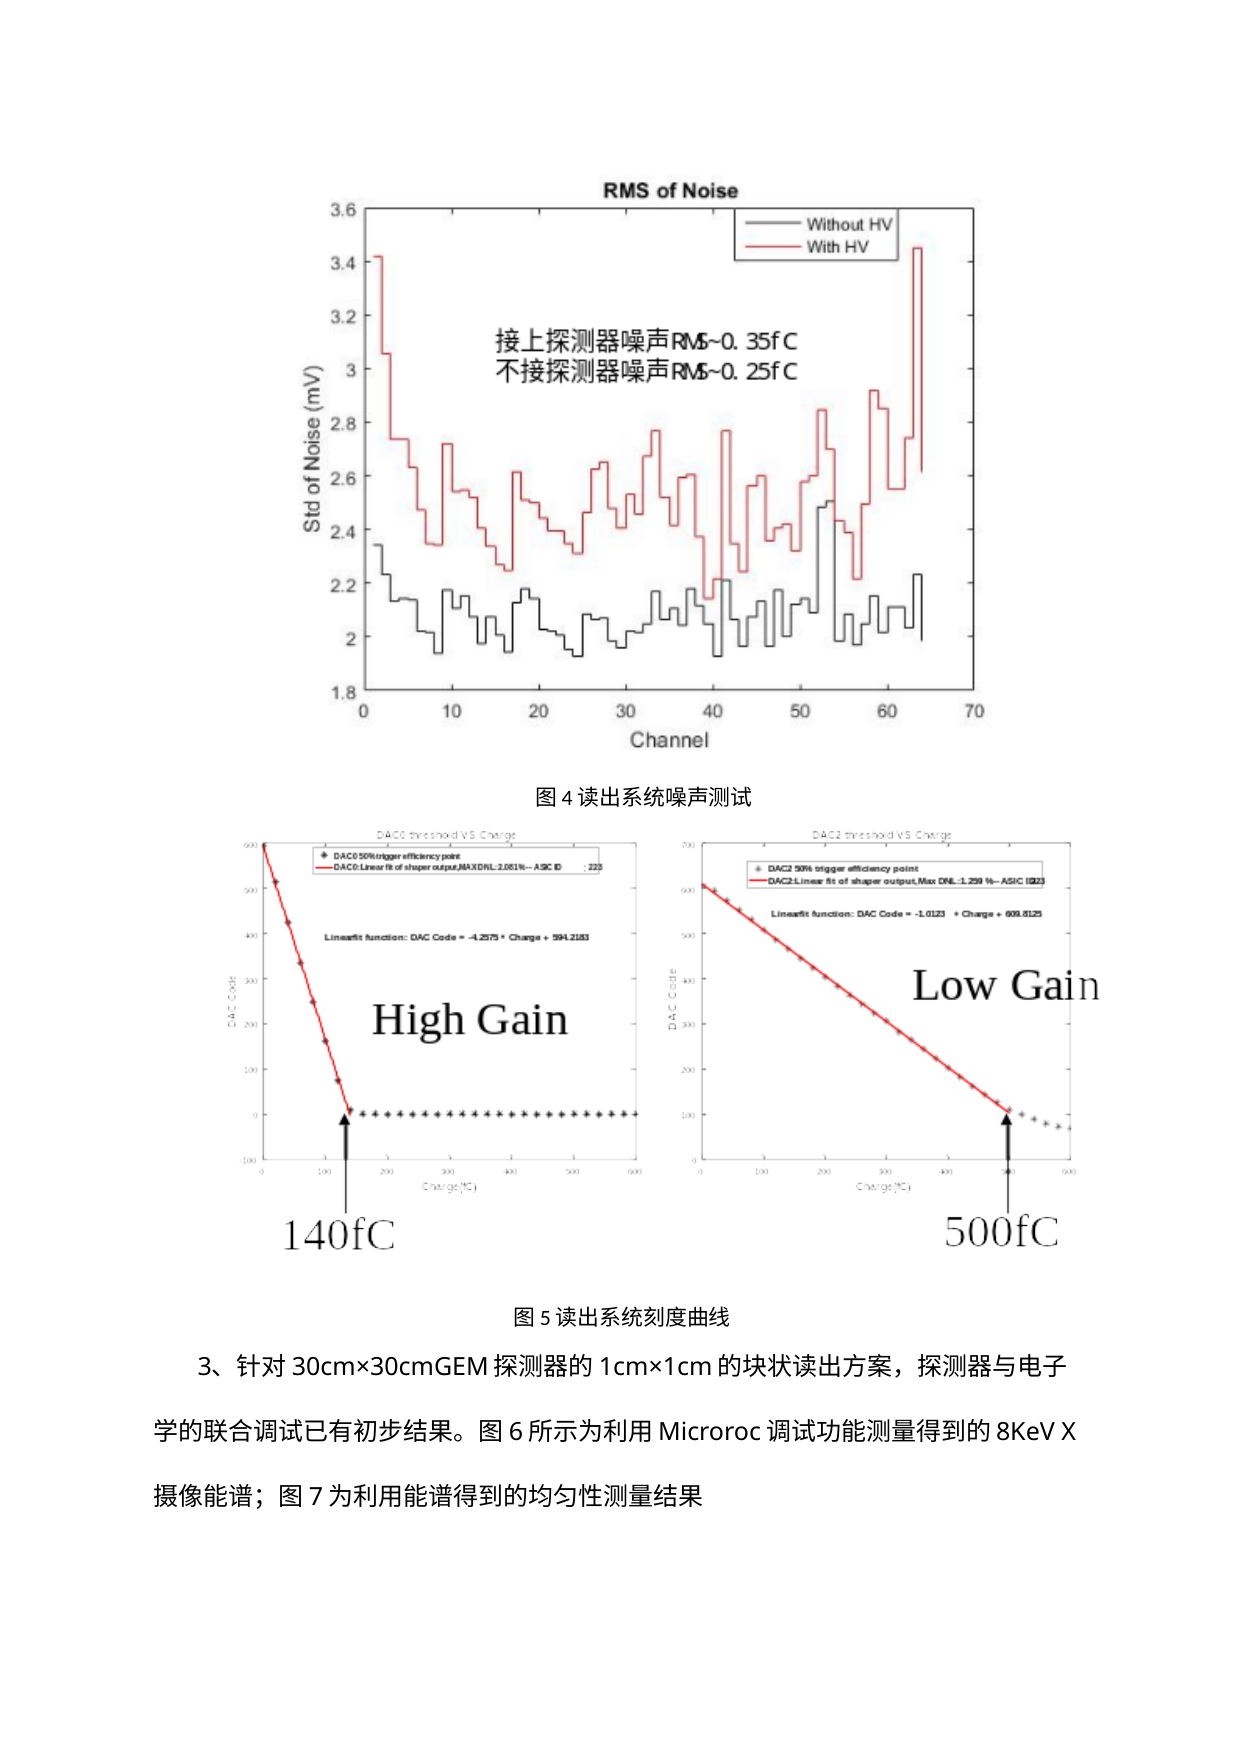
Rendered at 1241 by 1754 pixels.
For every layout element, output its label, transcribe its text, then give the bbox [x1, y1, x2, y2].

text 图5 读出系统刻度曲线 [153, 812, 1090, 1332]
text 图4 读出系统噪声测试 [153, 779, 1090, 812]
text 3、针对30cm×30cmGEM探测器的1cm×1cm的块状读出方案，探测器与电子学的联合调试已有初步结果。图6所示为利用Microroc调试功能测量得到的8KeV X摄像能谱；图7为利用能谱得到的均匀性测量结果 [153, 1332, 1090, 1527]
